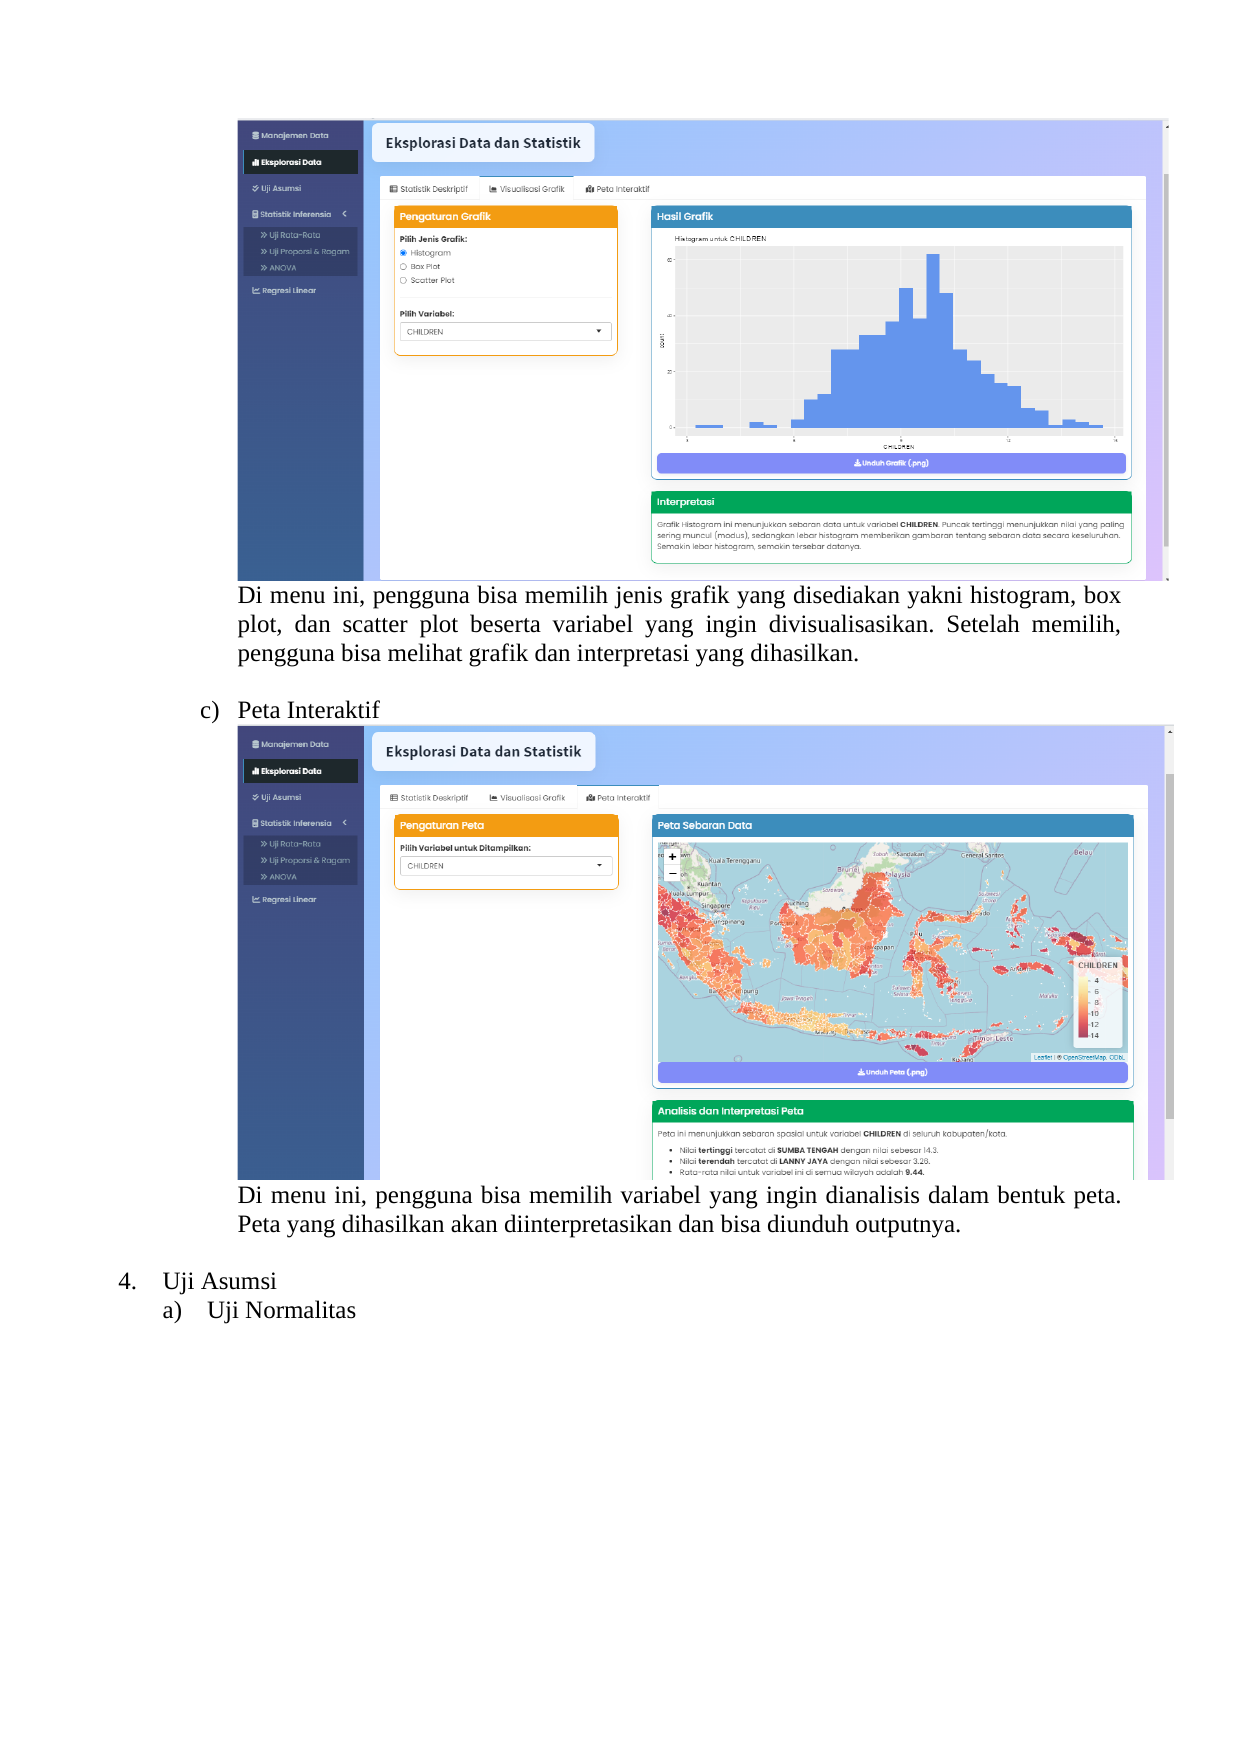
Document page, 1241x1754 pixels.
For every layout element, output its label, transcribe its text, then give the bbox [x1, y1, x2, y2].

list Uji Asumsi [118, 1266, 1122, 1295]
list Di menu ini, pengguna bisa memilih variabel yang ingin dianalisis dalam bentuk peta. Peta yang dihasilkan akan diinterpretasikan dan bisa diunduh outputnya. [237, 1180, 1122, 1237]
picture [237, 118, 1169, 581]
list Uji Normalitas [162, 1295, 1122, 1324]
list Peta Interaktif [200, 696, 1122, 724]
list Di menu ini, pengguna bisa memilih jenis grafik yang disediakan yakni histogram, box plot, dan scatter plot beserta variabel yang ingin divisualisasikan. Setelah memilih, pengguna bisa melihat grafik dan interpretasi yang dihasilkan. [237, 581, 1122, 667]
picture [237, 724, 1174, 1180]
